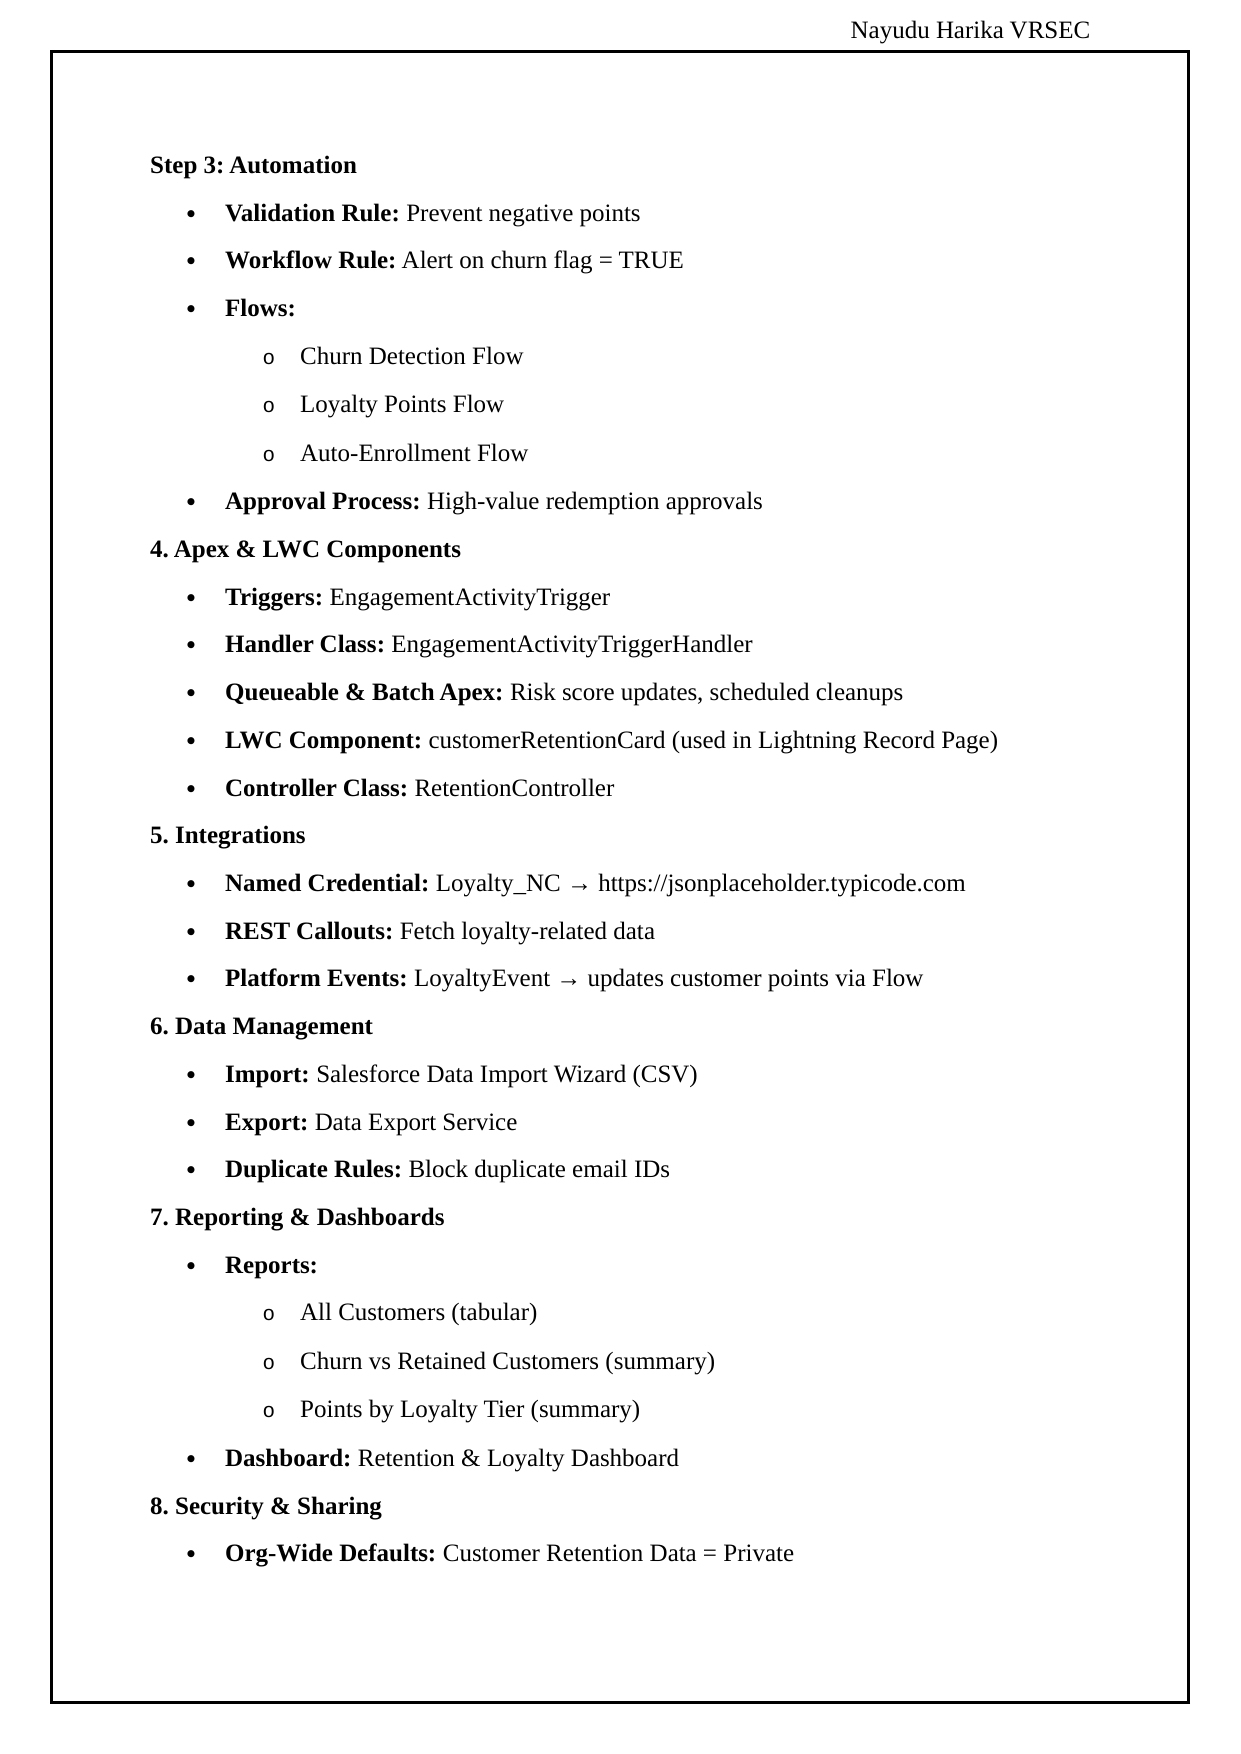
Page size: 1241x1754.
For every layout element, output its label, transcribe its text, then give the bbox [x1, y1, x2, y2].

list Validation Rule: Prevent negative points [187, 198, 1090, 226]
list All Customers (tabular) [262, 1297, 1090, 1327]
text 6. Data Management [150, 1011, 1090, 1040]
list Named Credential: Loyalty_NC → https://jsonplaceholder.typicode.com [187, 868, 1090, 897]
list Dashboard: Retention & Loyalty Dashboard [187, 1443, 1090, 1472]
list Churn vs Retained Customers (summary) [262, 1346, 1090, 1376]
list Loyalty Points Flow [262, 389, 1090, 419]
list Triggers: EngagementActivityTrigger [187, 582, 1090, 611]
list Export: Data Export Service [187, 1107, 1090, 1135]
list Platform Events: LoyaltyEvent → updates customer points via Flow [187, 963, 1090, 992]
list Handler Class: EngagementActivityTriggerHandler [187, 629, 1090, 658]
text Step 3: Automation [150, 150, 1090, 179]
list Flows: [187, 293, 1090, 322]
list Points by Loyalty Tier (summary) [262, 1394, 1090, 1424]
list Approval Process: High-value redemption approvals [187, 486, 1090, 515]
text 4. Apex & LWC Components [150, 534, 1090, 563]
list LWC Component: customerRetentionCard (used in Lightning Record Page) [187, 725, 1090, 754]
list Org-Wide Defaults: Customer Retention Data = Private [187, 1538, 1090, 1567]
list REST Callouts: Fetch loyalty-related data [187, 916, 1090, 944]
list Auto-Enrollment Flow [262, 438, 1090, 467]
list Duplicate Rules: Block duplicate email IDs [187, 1154, 1090, 1183]
list Queueable & Batch Apex: Risk score updates, scheduled cleanups [187, 677, 1090, 706]
text 7. Reporting & Dashboards [150, 1202, 1090, 1231]
list Import: Salesforce Data Import Wizard (CSV) [187, 1059, 1090, 1088]
list Controller Class: RetentionController [187, 773, 1090, 801]
list Reports: [187, 1250, 1090, 1278]
text 8. Security & Sharing [150, 1491, 1090, 1519]
list Churn Detection Flow [262, 341, 1090, 370]
text 5. Integrations [150, 820, 1090, 849]
list Workflow Rule: Alert on churn flag = TRUE [187, 245, 1090, 274]
